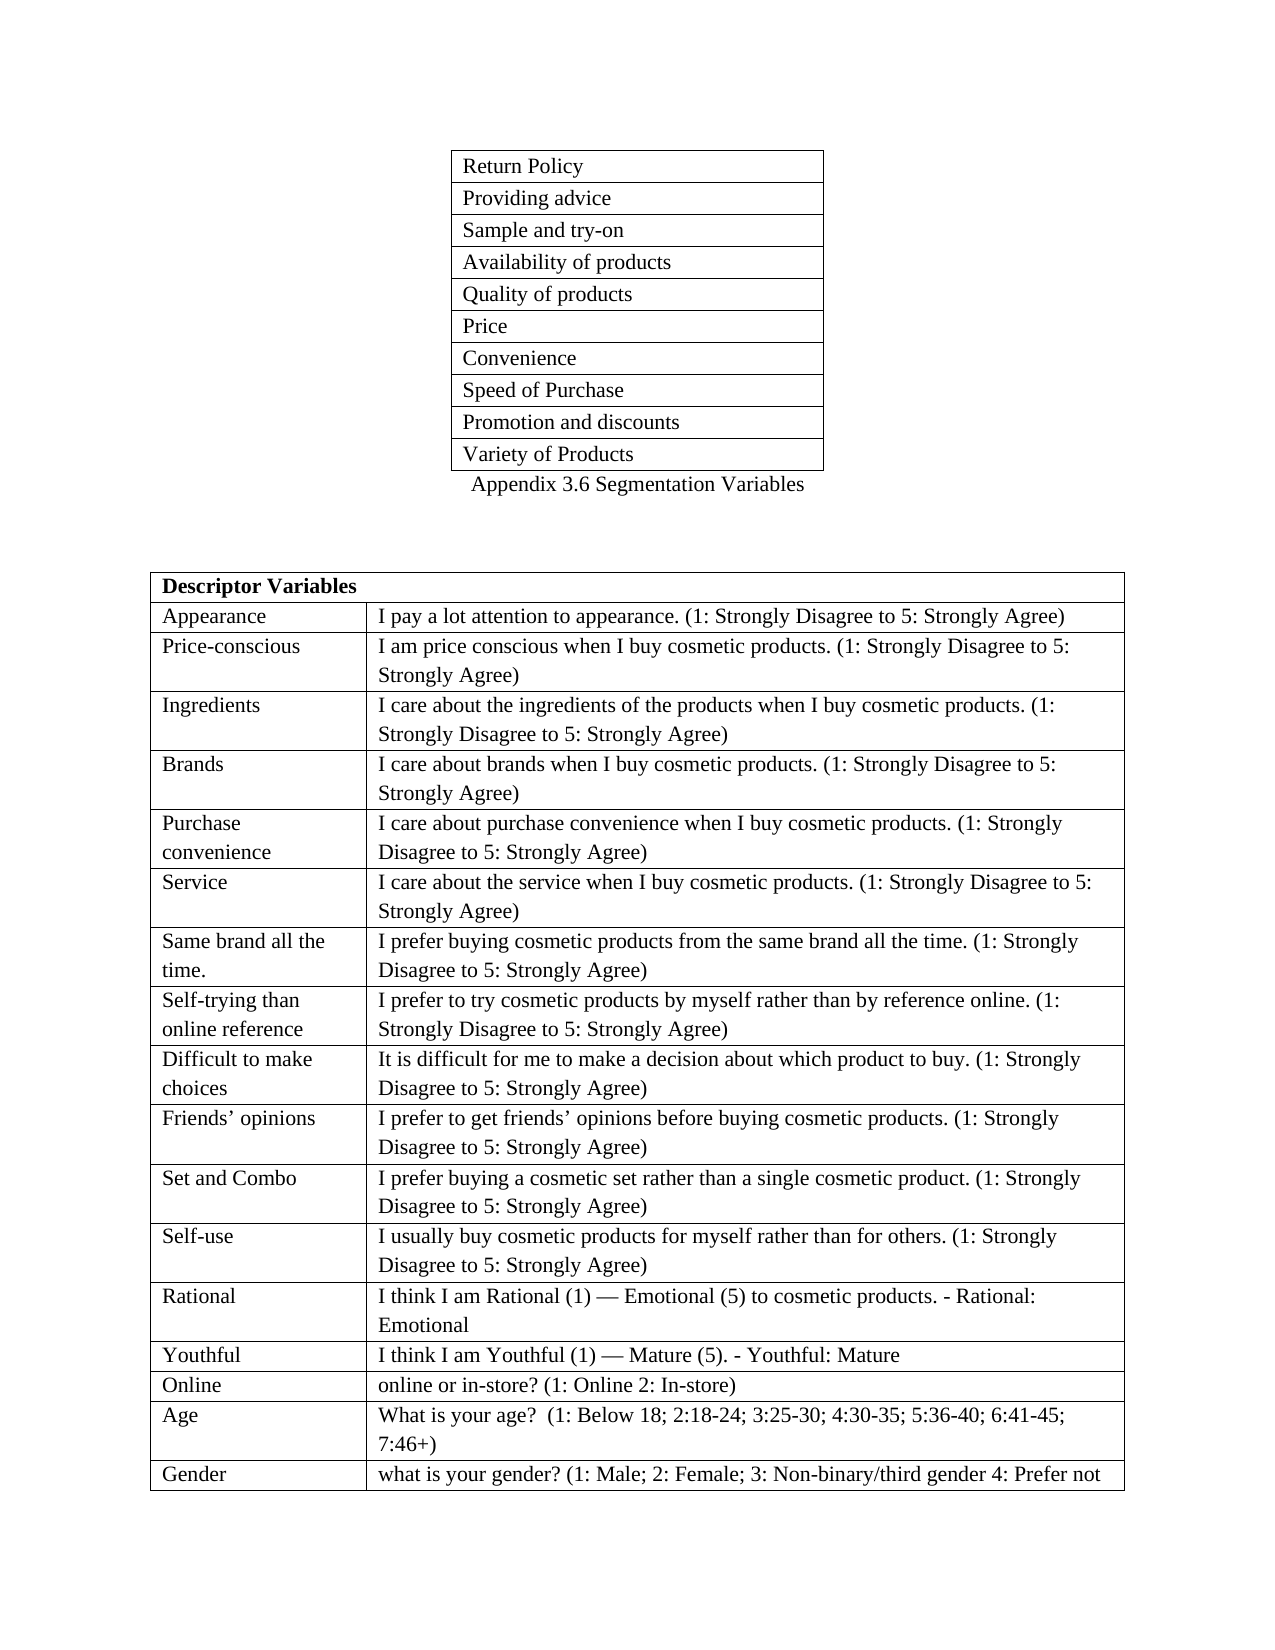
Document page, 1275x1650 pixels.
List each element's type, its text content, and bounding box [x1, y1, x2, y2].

table_cell I prefer buying a cosmetic set rather than a single cosmetic product. (1: Strongly Disagree to 5: Strongly Agree) [367, 1165, 1124, 1222]
table_cell I prefer buying cosmetic products from the same brand all the time. (1: Strongly Disagree to 5: Strongly Agree) [367, 928, 1124, 986]
table_cell What is your age? (1: Below 18; 2:18-24; 3:25-30; 4:30-35; 5:36-40; 6:41-45; 7:46+) [367, 1402, 1124, 1460]
table_cell Self-use [151, 1224, 366, 1282]
table_cell Availability of products [452, 247, 823, 278]
table_cell Convenience [452, 343, 823, 374]
table_cell I care about purchase convenience when I buy cosmetic products. (1: Strongly Disagree to 5: Strongly Agree) [367, 810, 1124, 868]
table_cell Price [452, 311, 823, 342]
table_cell I prefer to try cosmetic products by myself rather than by reference online. (1: Strongly Disagree to 5: Strongly Agree) [367, 987, 1124, 1045]
table_cell Quality of products [452, 279, 823, 310]
table_cell Gender [151, 1461, 366, 1490]
table_cell online or in-store? (1: Online 2: In-store) [367, 1372, 1124, 1401]
table_cell Rational [151, 1283, 366, 1341]
text Appendix 3.6 Segmentation Variables [150, 471, 1125, 496]
table_cell Friends’ opinions [151, 1105, 366, 1163]
table_cell I pay a lot attention to appearance. (1: Strongly Disagree to 5: Strongly Agree) [367, 603, 1124, 632]
table_cell Difficult to make choices [151, 1046, 366, 1104]
table_cell Set and Combo [151, 1165, 366, 1222]
table_cell Providing advice [452, 183, 823, 214]
table_cell I usually buy cosmetic products for myself rather than for others. (1: Strongly Disagree to 5: Strongly Agree) [367, 1224, 1124, 1282]
table_cell Youthful [151, 1342, 366, 1371]
table_cell Return Policy [452, 151, 823, 182]
table_cell Online [151, 1372, 366, 1401]
table_cell Appearance [151, 603, 366, 632]
table_cell I care about the ingredients of the products when I buy cosmetic products. (1: Strongly Disagree to 5: Strongly Agree) [367, 692, 1124, 750]
table_cell Self-trying than online reference [151, 987, 366, 1045]
table_header Descriptor Variables [151, 573, 1124, 602]
table_cell Promotion and discounts [452, 407, 823, 438]
table_cell I care about the service when I buy cosmetic products. (1: Strongly Disagree to 5: Strongly Agree) [367, 869, 1124, 927]
table_cell I care about brands when I buy cosmetic products. (1: Strongly Disagree to 5: Strongly Agree) [367, 751, 1124, 809]
table_cell It is difficult for me to make a decision about which product to buy. (1: Strongly Disagree to 5: Strongly Agree) [367, 1046, 1124, 1104]
table_cell Speed of Purchase [452, 375, 823, 406]
table_cell Same brand all the time. [151, 928, 366, 986]
table_cell I think I am Rational (1) — Emotional (5) to cosmetic products. - Rational: Emotional [367, 1283, 1124, 1341]
table_cell Age [151, 1402, 366, 1460]
table_cell Brands [151, 751, 366, 809]
table_cell Service [151, 869, 366, 927]
table_cell Price-conscious [151, 633, 366, 691]
table_cell I am price conscious when I buy cosmetic products. (1: Strongly Disagree to 5: Strongly Agree) [367, 633, 1124, 691]
table_cell I prefer to get friends’ opinions before buying cosmetic products. (1: Strongly Disagree to 5: Strongly Agree) [367, 1105, 1124, 1163]
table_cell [367, 1461, 1124, 1490]
table_cell Purchase convenience [151, 810, 366, 868]
table_cell Ingredients [151, 692, 366, 750]
table_cell I think I am Youthful (1) — Mature (5). - Youthful: Mature [367, 1342, 1124, 1371]
table_cell Variety of Products [452, 439, 823, 470]
table_cell Sample and try-on [452, 215, 823, 246]
